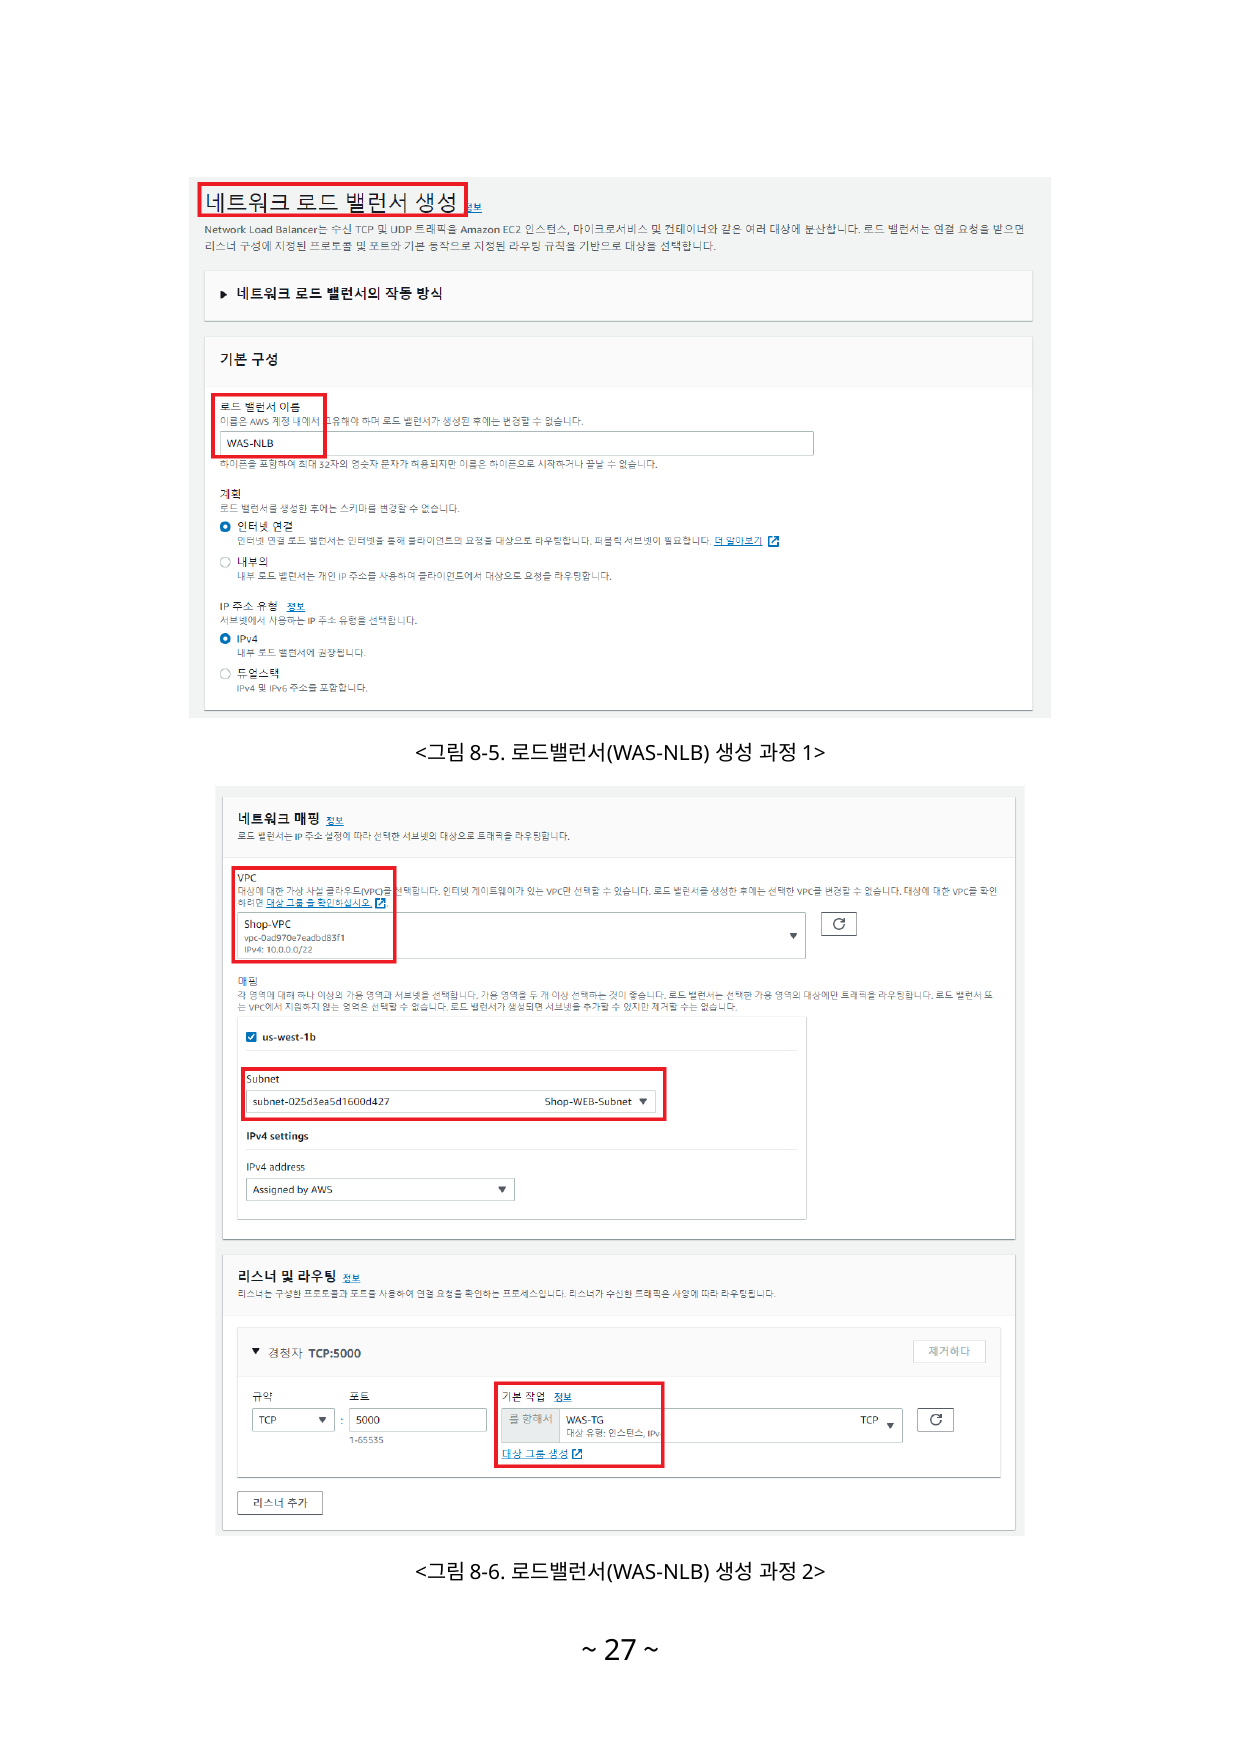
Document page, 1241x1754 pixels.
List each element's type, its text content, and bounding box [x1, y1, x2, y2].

picture [215, 786, 1025, 1536]
text <그림8-5. 로드밸런서(WAS-NLB) 생성 과정1> [150, 737, 1090, 767]
picture [188, 177, 1052, 718]
text <그림8-6. 로드밸런서(WAS-NLB) 생성 과정2> [150, 1555, 1090, 1585]
